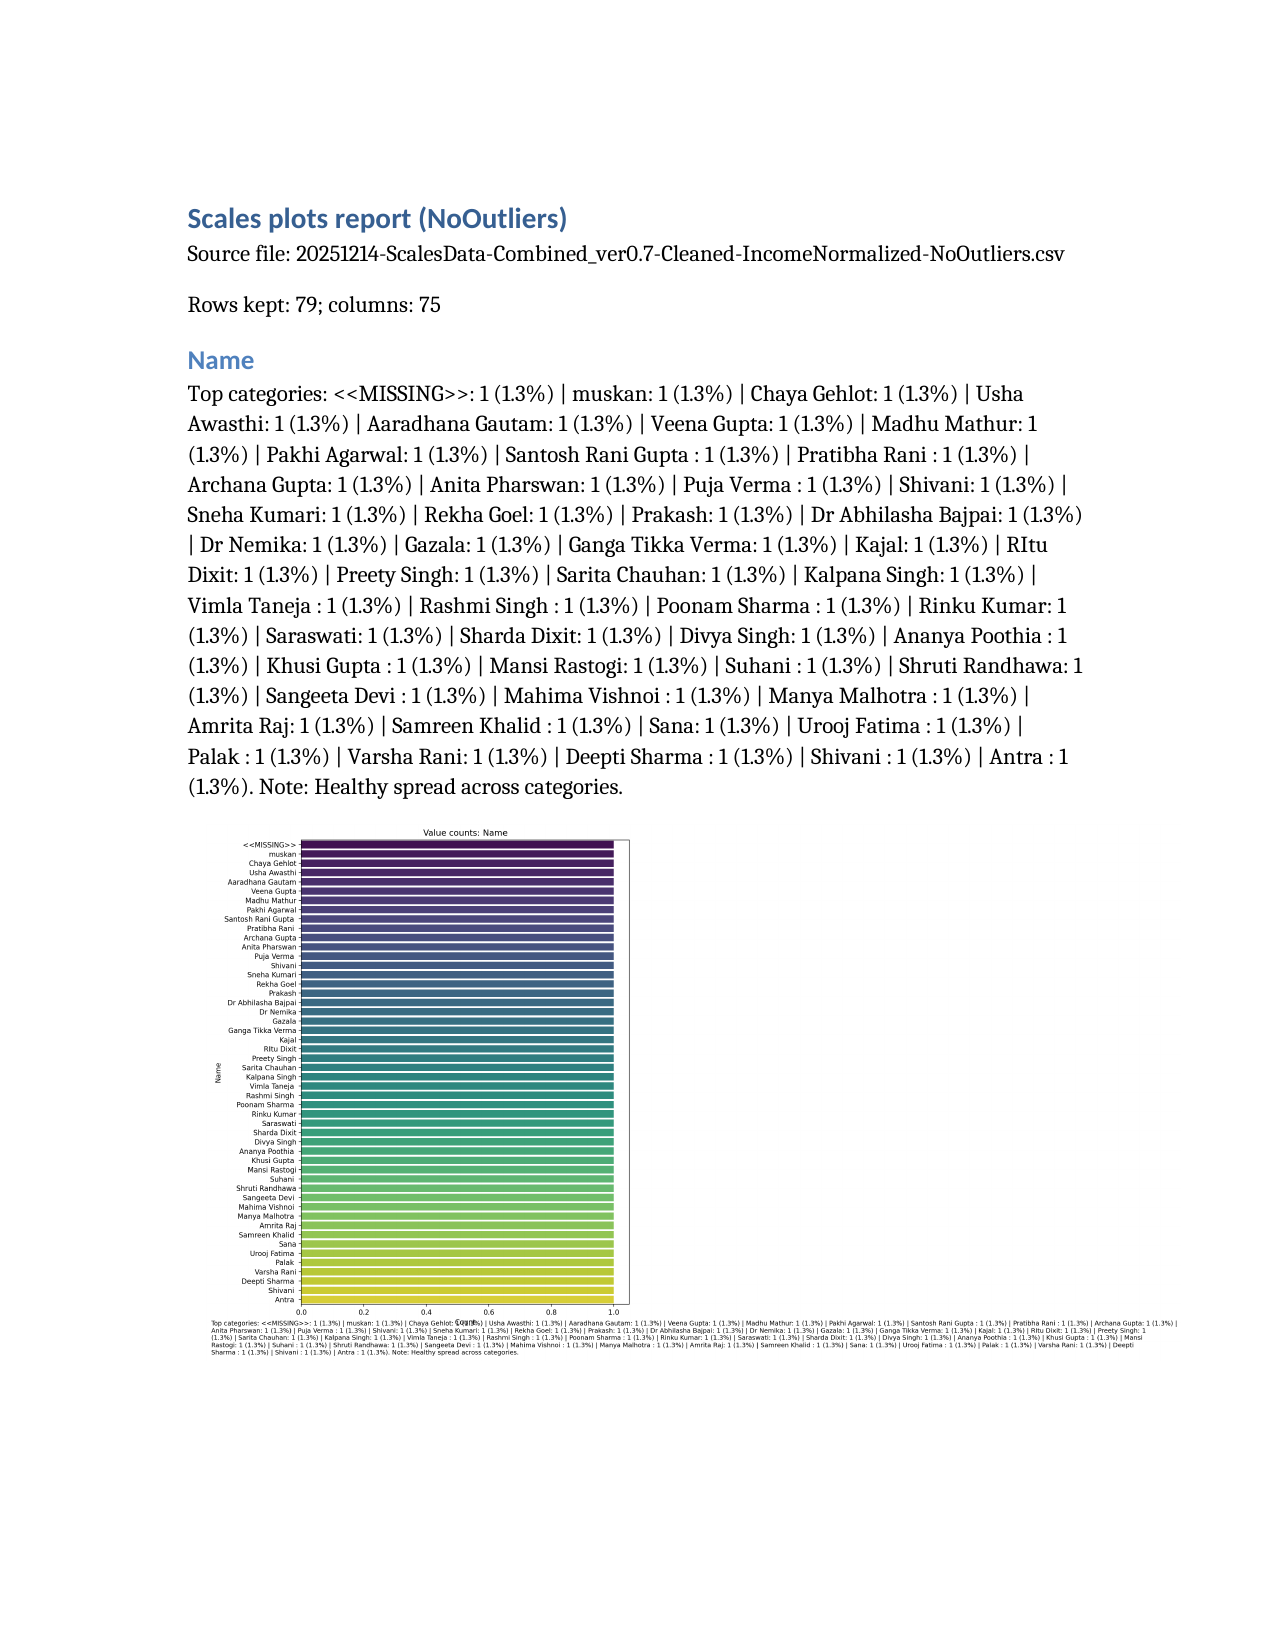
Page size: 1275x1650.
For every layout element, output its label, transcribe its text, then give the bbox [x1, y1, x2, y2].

subtitle Scales plots report (NoOutliers) [187, 200, 1087, 236]
text Top categories: <<MISSING>>: 1 (1.3%) | muskan: 1 (1.3%) | Chaya Gehlot: 1 (1.3%) | Usha Awasthi: 1 (1.3%) | Aaradhana Gautam: 1 (1.3%) | Veena Gupta: 1 (1.3%) | Madhu Mathur: 1 (1.3%) | Pakhi Agarwal: 1 (1.3%) | Santosh Rani Gupta : 1 (1.3%) | Pratibha Rani : 1 (1.3%) | Archana Gupta: 1 (1.3%) | Anita Pharswan: 1 (1.3%) | Puja Verma : 1 (1.3%) | Shivani: 1 (1.3%) | Sneha Kumari: 1 (1.3%) | Rekha Goel: 1 (1.3%) | Prakash: 1 (1.3%) | Dr Abhilasha Bajpai: 1 (1.3%) | Dr Nemika: 1 (1.3%) | Gazala: 1 (1.3%) | Ganga Tikka Verma: 1 (1.3%) | Kajal: 1 (1.3%) | RItu Dixit: 1 (1.3%) | Preety Singh: 1 (1.3%) | Sarita Chauhan: 1 (1.3%) | Kalpana Singh: 1 (1.3%) | Vimla Taneja : 1 (1.3%) | Rashmi Singh : 1 (1.3%) | Poonam Sharma : 1 (1.3%) | Rinku Kumar: 1 (1.3%) | Saraswati: 1 (1.3%) | Sharda Dixit: 1 (1.3%) | Divya Singh: 1 (1.3%) | Ananya Poothia : 1 (1.3%) | Khusi Gupta : 1 (1.3%) | Mansi Rastogi: 1 (1.3%) | Suhani : 1 (1.3%) | Shruti Randhawa: 1 (1.3%) | Sangeeta Devi : 1 (1.3%) | Mahima Vishnoi : 1 (1.3%) | Manya Malhotra : 1 (1.3%) | Amrita Raj: 1 (1.3%) | Samreen Khalid : 1 (1.3%) | Sana: 1 (1.3%) | Urooj Fatima : 1 (1.3%) | Palak : 1 (1.3%) | Varsha Rani: 1 (1.3%) | Deepti Sharma : 1 (1.3%) | Shivani : 1 (1.3%) | Antra : 1 (1.3%). Note: Healthy spread across categories. [187, 381, 1087, 800]
text Source file: 20251214-ScalesData-Combined_ver0.7-Cleaned-IncomeNormalized-NoOutliers.csv [187, 241, 1087, 267]
text Rows kept: 79; columns: 75 [187, 292, 1087, 318]
subtitle Name [187, 343, 1087, 376]
picture [206, 824, 1182, 1361]
